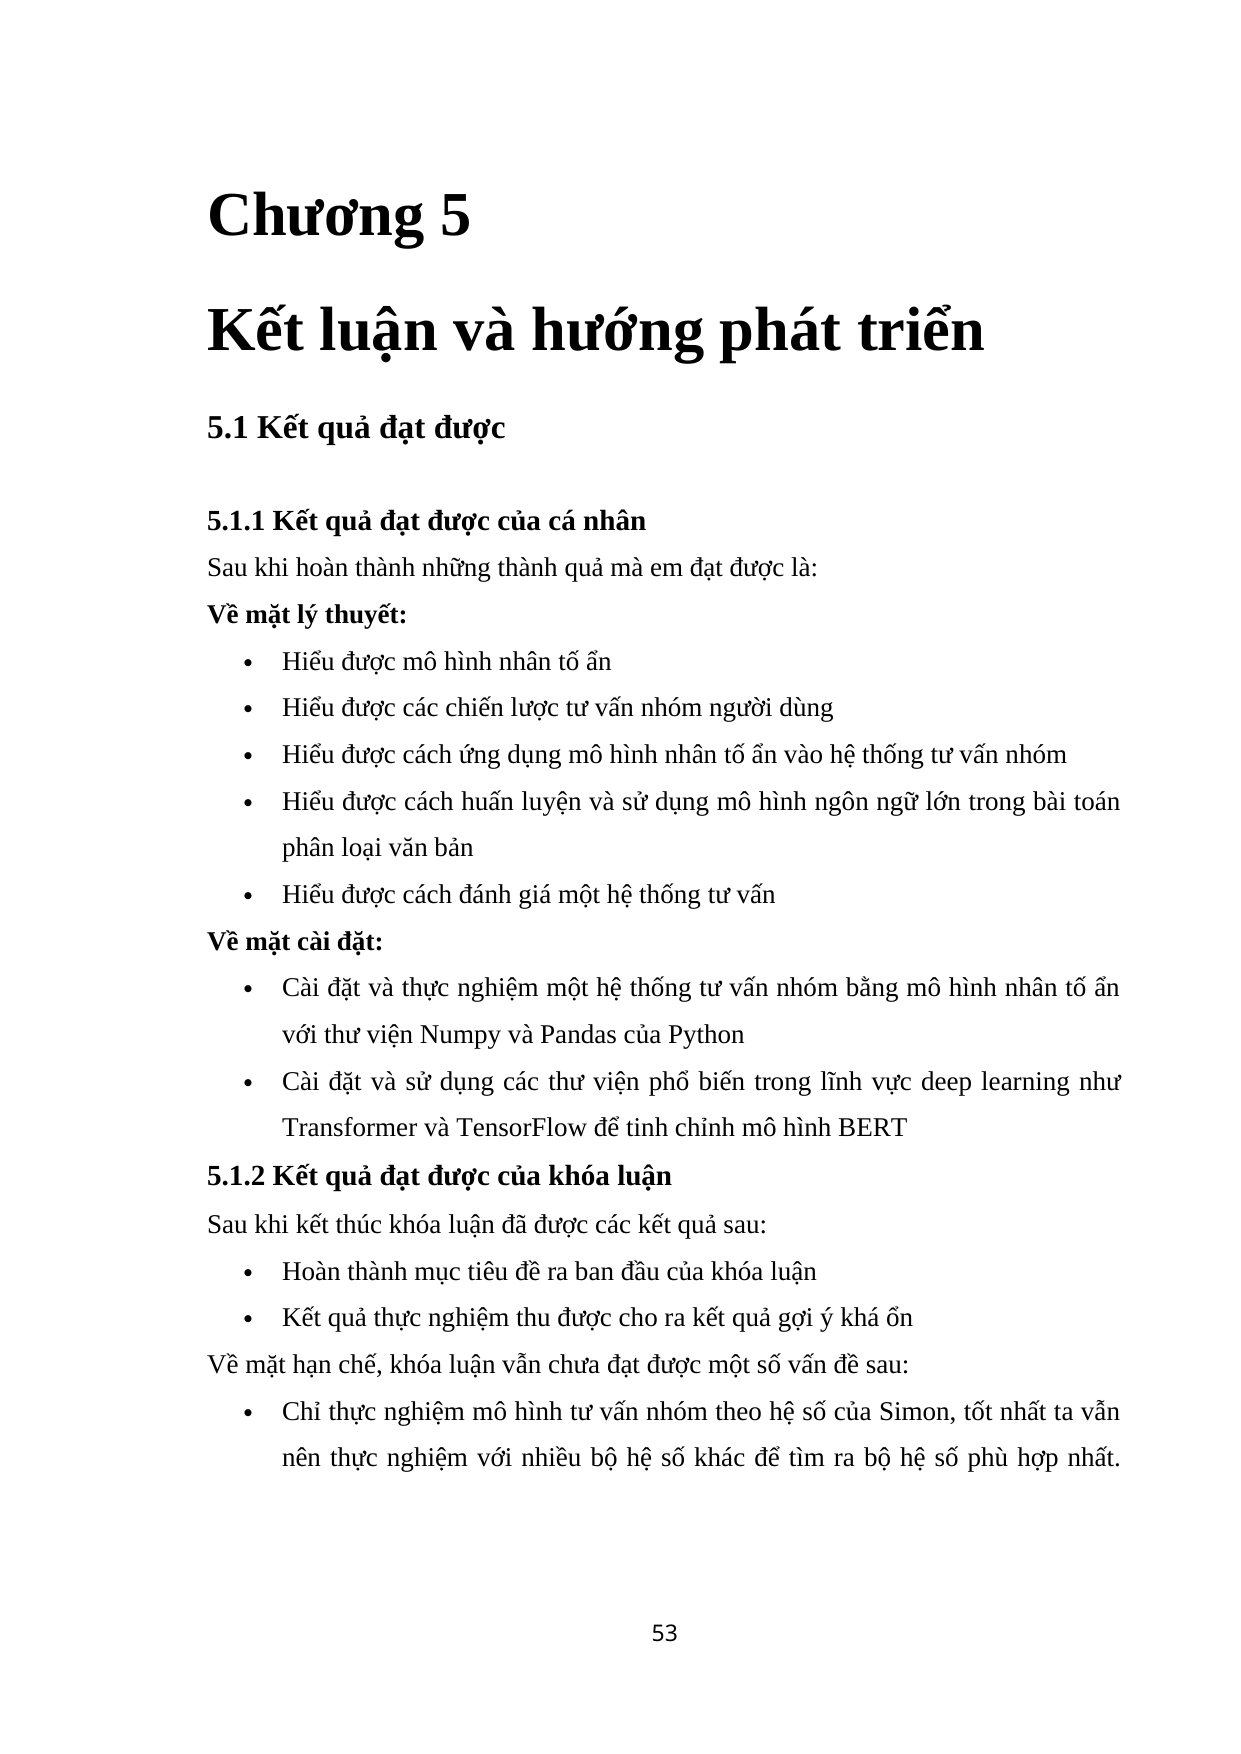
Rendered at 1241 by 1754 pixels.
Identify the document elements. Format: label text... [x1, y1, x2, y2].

subtitle Kết luận và hướng phát triển [207, 292, 1122, 364]
list Hiểu được các chiến lược tư vấn nhóm người dùng [244, 691, 1122, 722]
list Hoàn thành mục tiêu đề ra ban đầu của khóa luận [244, 1255, 1122, 1286]
text Về mặt lý thuyết: [207, 598, 1122, 629]
text Về mặt hạn chế, khóa luận vẫn chưa đạt được một số vấn đề sau: [207, 1348, 1122, 1379]
list Hiểu được cách đánh giá một hệ thống tư vấn [244, 878, 1122, 909]
subtitle 5.1.1 Kết quả đạt được của cá nhân [207, 503, 1122, 536]
text Sau khi kết thúc khóa luận đã được các kết quả sau: [207, 1208, 1122, 1239]
list Hiểu được cách huấn luyện và sử dụng mô hình ngôn ngữ lớn trong bài toán phân loại văn bản [244, 784, 1122, 862]
text 5.1.2 Kết quả đạt được của khóa luận [207, 1158, 1122, 1191]
text Chương 5 [207, 177, 1122, 249]
text Về mặt cài đặt: [207, 924, 1122, 956]
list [244, 1395, 1122, 1473]
list Cài đặt và sử dụng các thư viện phổ biến trong lĩnh vực deep learning như Transformer và TensorFlow để tinh chỉnh mô hình BERT [244, 1064, 1122, 1142]
subtitle 5.1 Kết quả đạt được [207, 408, 1122, 446]
list Cài đặt và thực nghiệm một hệ thống tư vấn nhóm bằng mô hình nhân tố ẩn với thư viện Numpy và Pandas của Python [244, 971, 1122, 1049]
list Hiểu được cách ứng dụng mô hình nhân tố ẩn vào hệ thống tư vấn nhóm [244, 738, 1122, 769]
list Kết quả thực nghiệm thu được cho ra kết quả gợi ý khá ổn [244, 1302, 1122, 1333]
text Sau khi hoàn thành những thành quả mà em đạt được là: [207, 551, 1122, 582]
list Hiểu được mô hình nhân tố ẩn [244, 644, 1122, 676]
